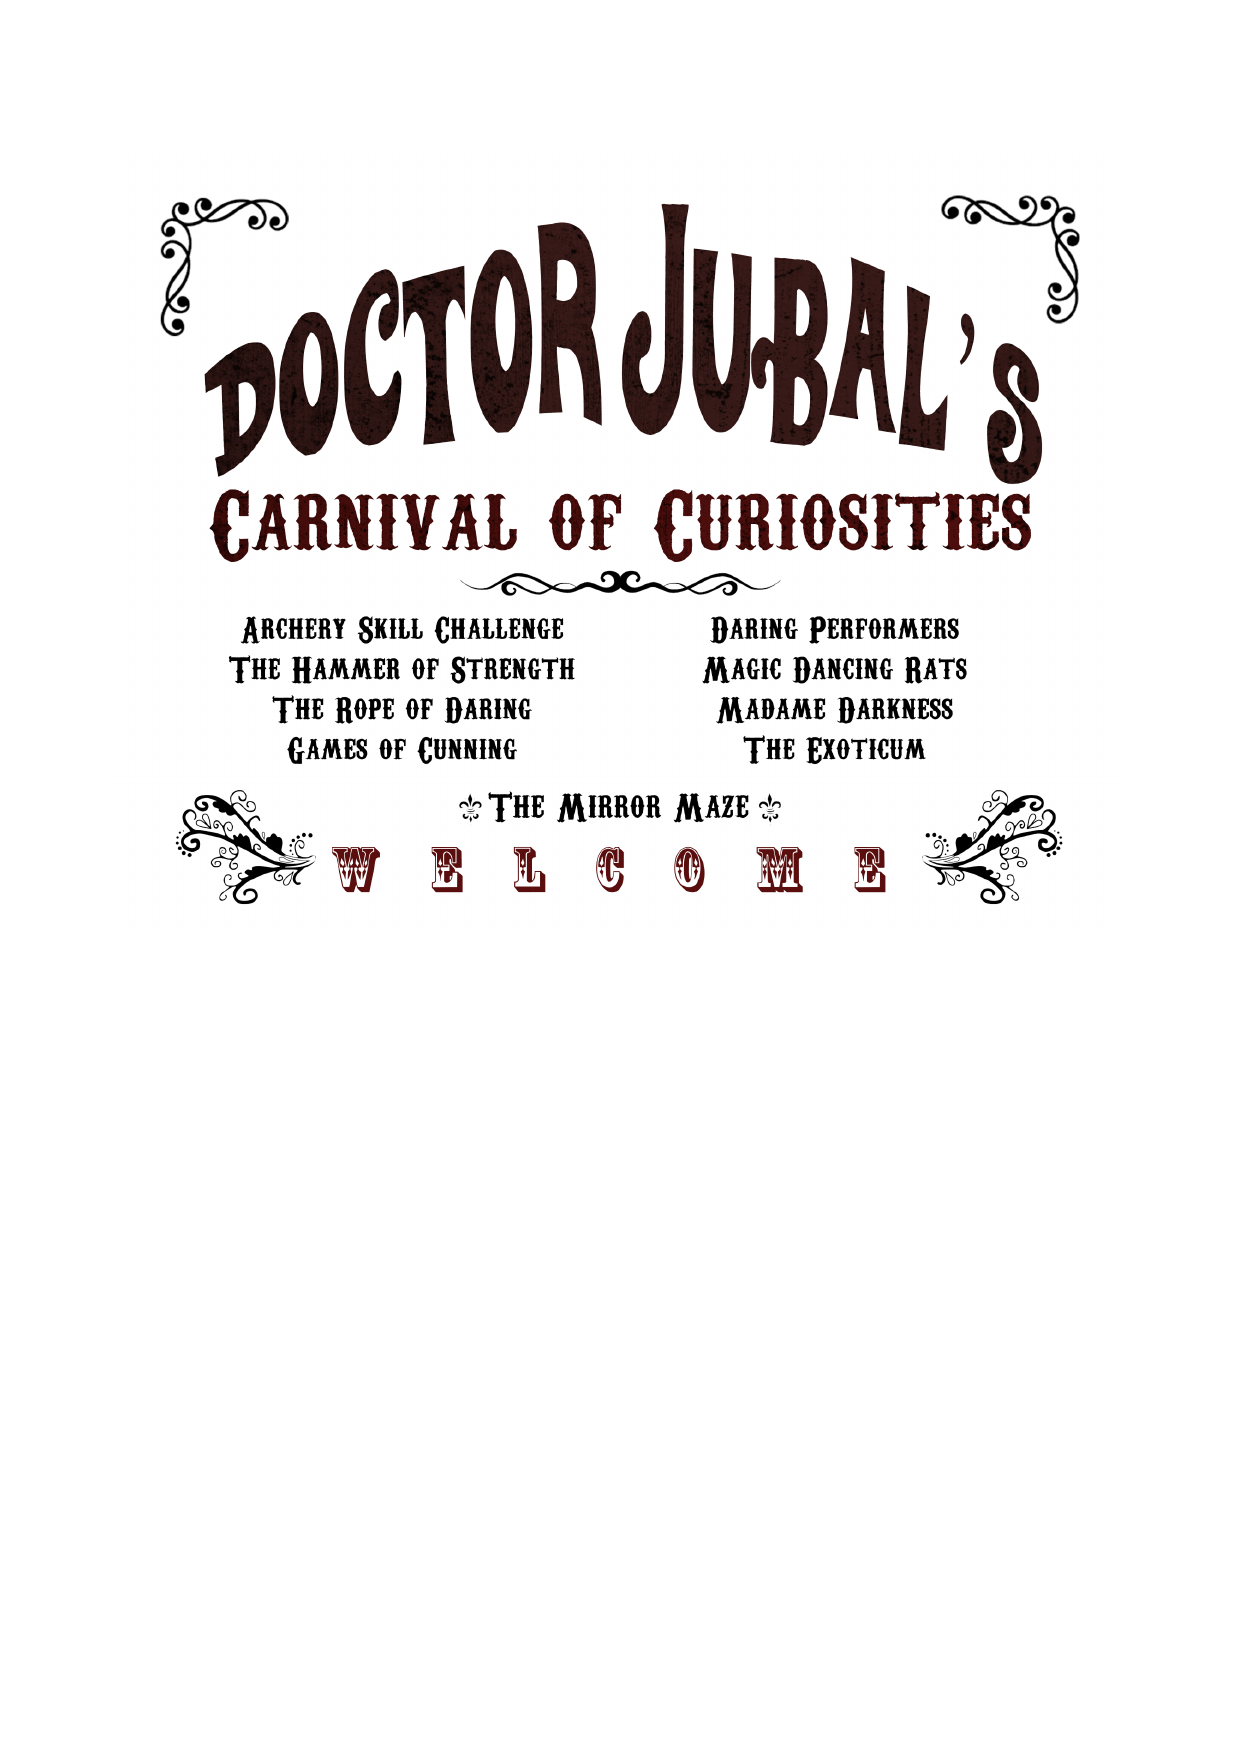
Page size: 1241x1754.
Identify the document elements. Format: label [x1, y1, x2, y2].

picture [112, 150, 1127, 934]
text [112, 150, 1128, 962]
